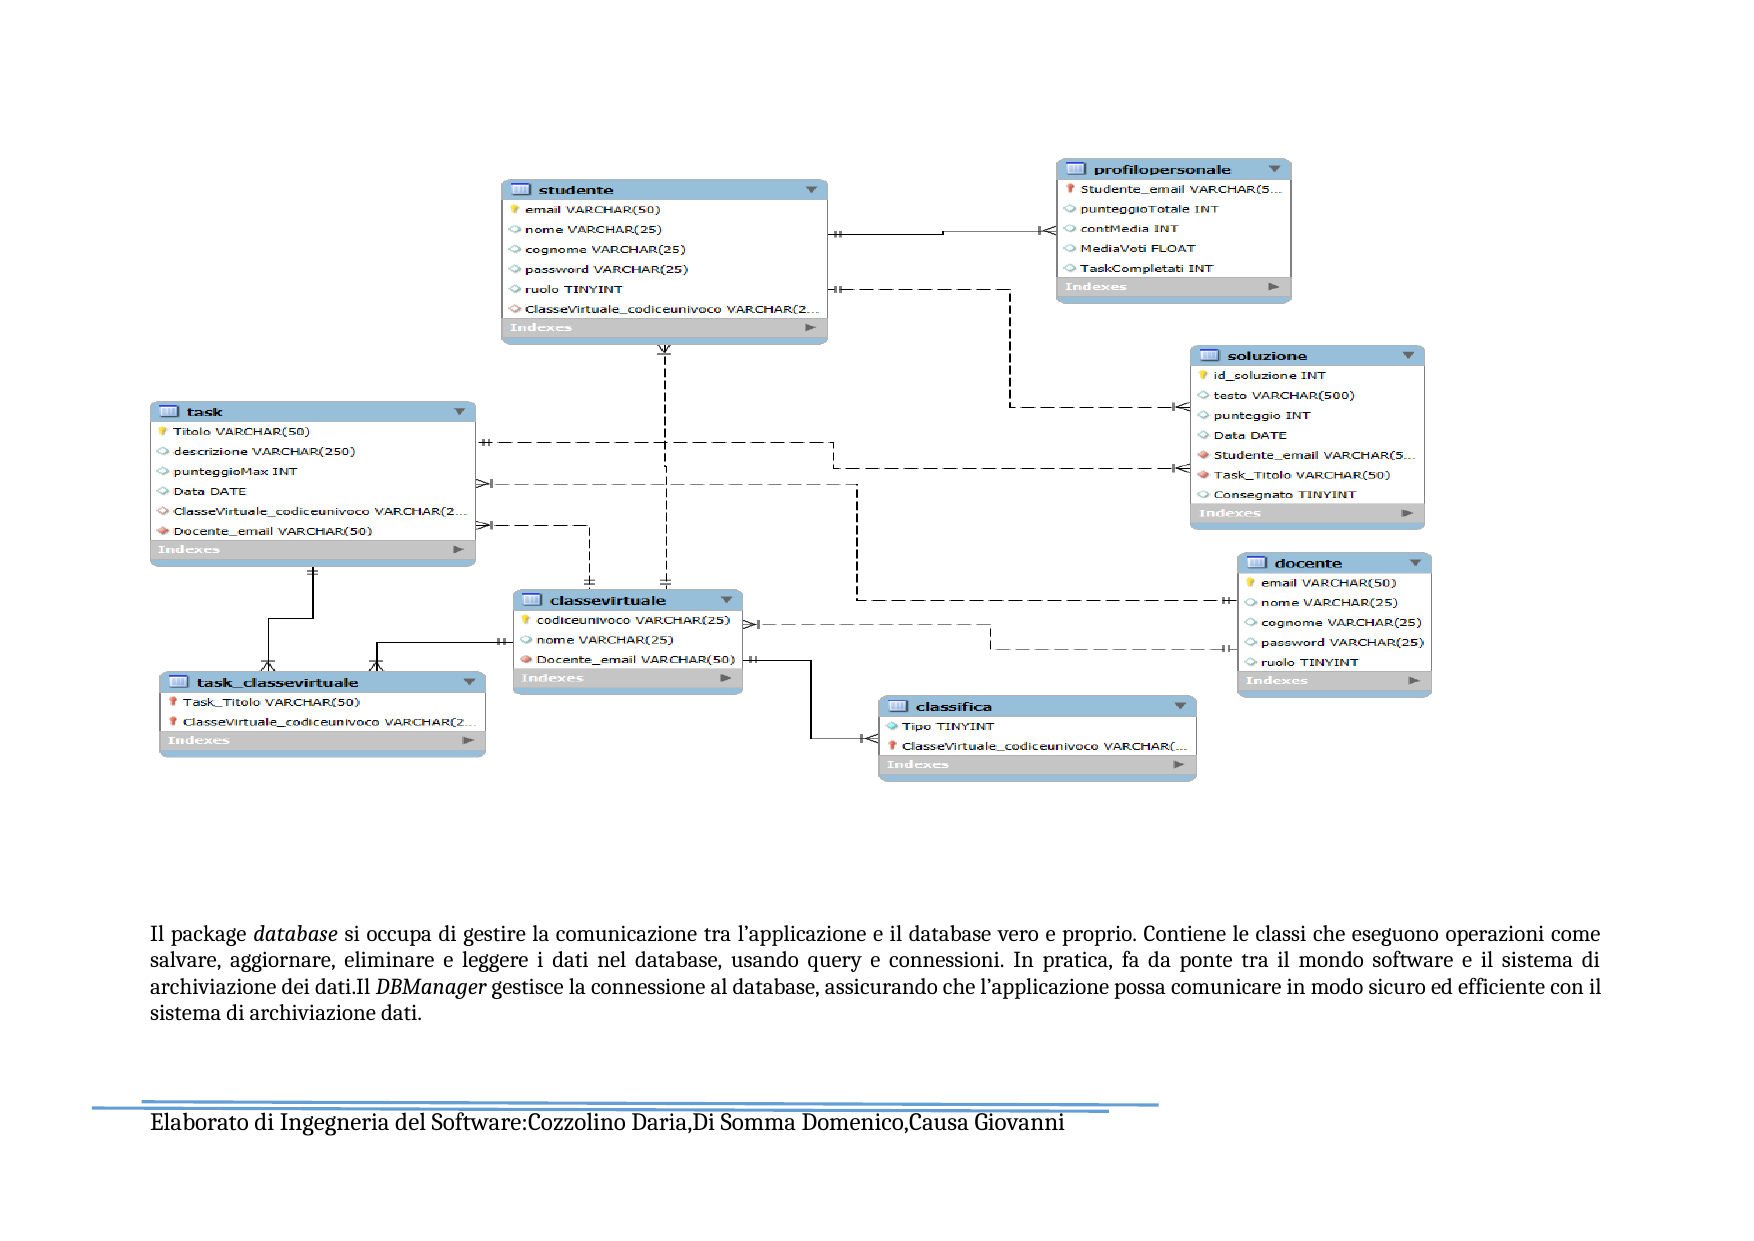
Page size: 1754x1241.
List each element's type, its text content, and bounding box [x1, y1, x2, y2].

picture [150, 150, 1459, 789]
text Il package database si occupa di gestire la comunicazione tra l’applicazione e il database vero e proprio. Contiene le classi che eseguono operazioni come salvare, aggiornare, eliminare e leggere i dati nel database, usando query e connessioni. In pratica, fa da ponte tra il mondo software e il sistema di archiviazione dei dati.Il DBManager gestisce la connessione al database, assicurando che l’applicazione possa comunicare in modo sicuro ed efficiente con il sistema di archiviazione dati. [150, 921, 1604, 1026]
